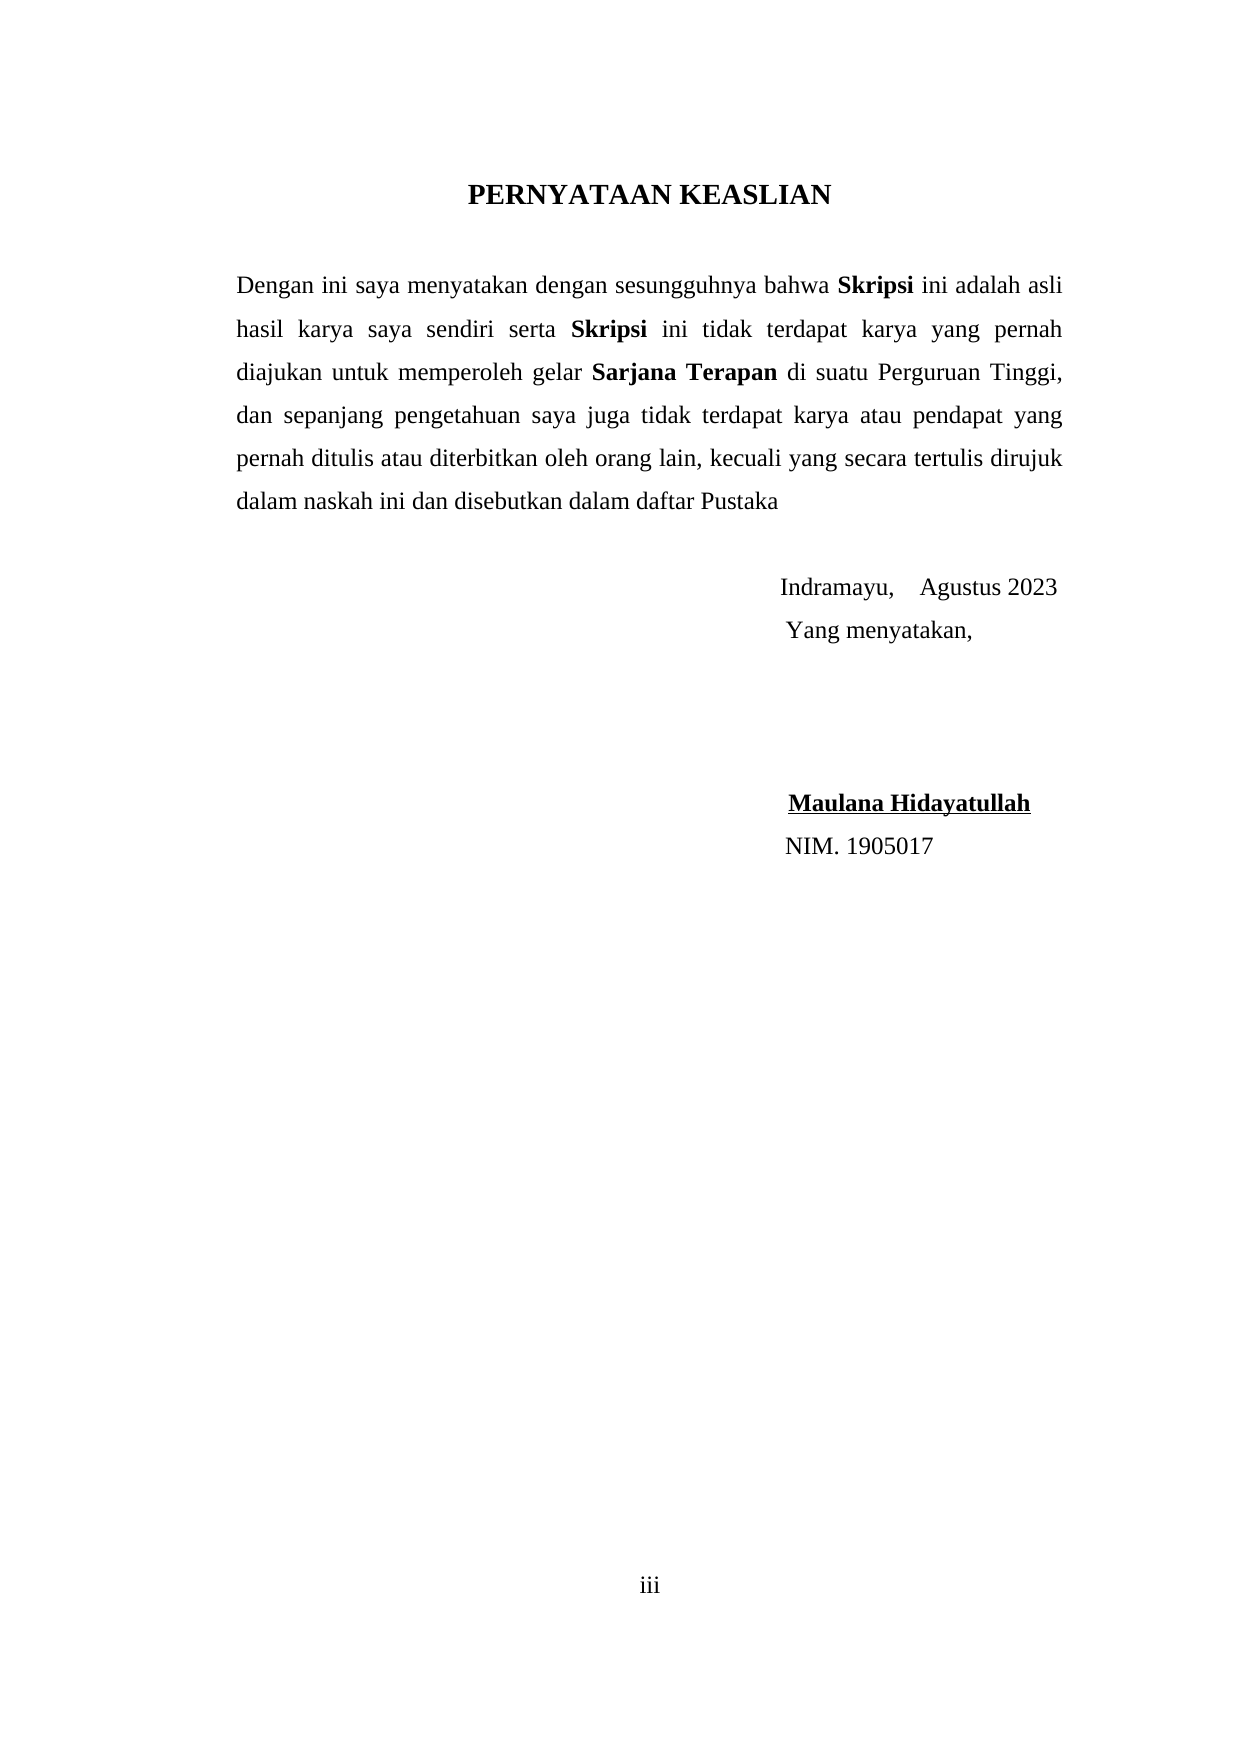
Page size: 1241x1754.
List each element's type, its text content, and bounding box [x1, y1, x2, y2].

text Yang menyatakan, [236, 616, 1033, 644]
text NIM. 1905017 [236, 831, 989, 860]
text Dengan ini saya menyatakan dengan sesungguhnya bahwa Skripsi ini adalah asli hasil karya saya sendiri serta Skripsi ini tidak terdapat karya yang pernah diajukan untuk memperoleh gelar Sarjana Terapan di suatu Perguruan Tinggi, dan sepanjang pengetahuan saya juga tidak terdapat karya atau pendapat yang pernah ditulis atau diterbitkan oleh orang lain, kecuali yang secara tertulis dirujuk dalam naskah ini dan disebutkan dalam daftar Pustaka [236, 271, 1063, 515]
text Indramayu, Agustus 2023 [236, 572, 1063, 601]
text Maulana Hidayatullah [236, 788, 1063, 817]
text PERNYATAAN KEASLIAN [236, 177, 1063, 211]
